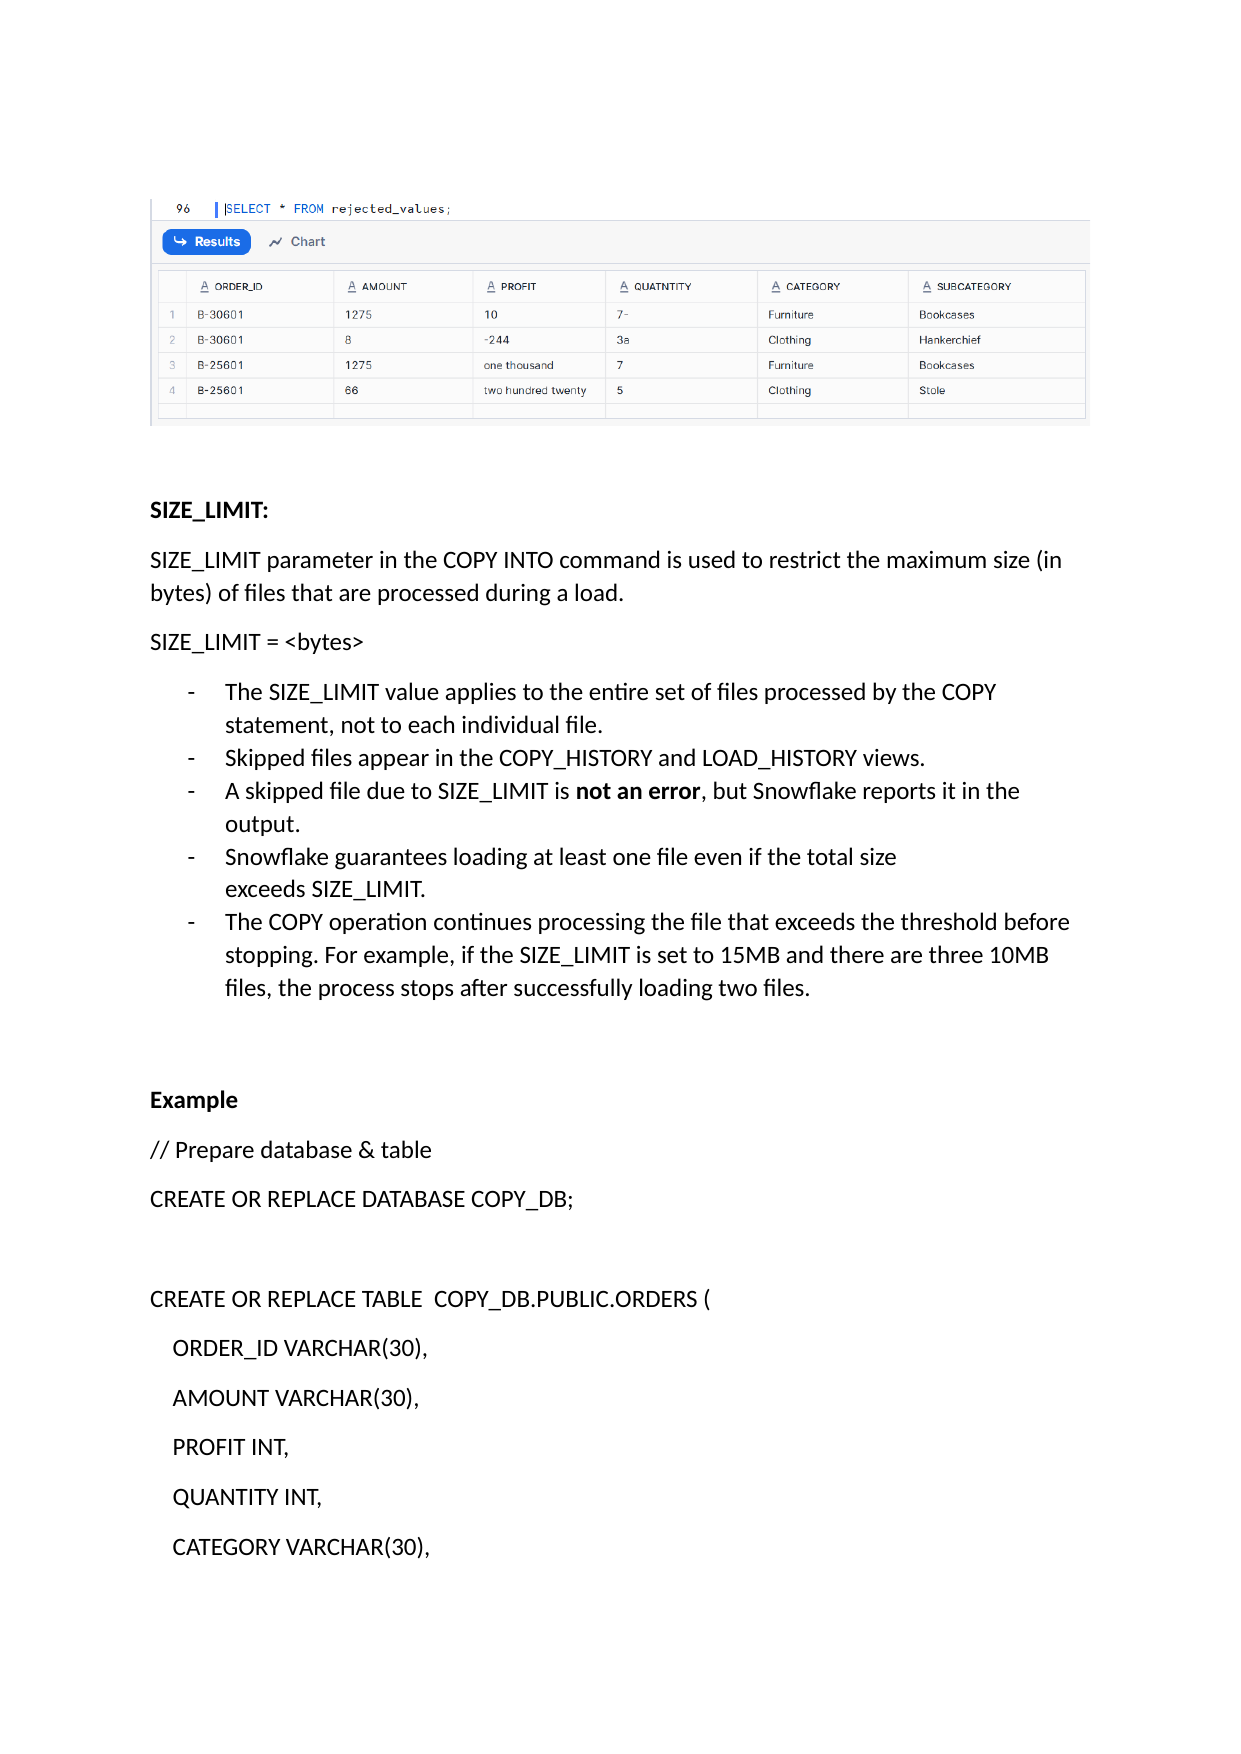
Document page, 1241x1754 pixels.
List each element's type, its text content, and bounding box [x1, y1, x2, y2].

text SIZE_LIMIT = <bytes> [150, 626, 1090, 657]
picture [150, 199, 1091, 426]
text PROFIT INT, [150, 1431, 1090, 1462]
text Example [150, 1084, 1090, 1115]
list Skipped files appear in the COPY_HISTORY and LOAD_HISTORY views. [187, 742, 1090, 772]
text CREATE OR REPLACE DATABASE COPY_DB; [150, 1183, 1090, 1214]
text // Prepare database & table [150, 1134, 1090, 1164]
list A skipped file due to SIZE_LIMIT is not an error, but Snowflake reports it in the output. [187, 775, 1090, 838]
text SIZE_LIMIT parameter in the COPY INTO command is used to restrict the maximum size (in bytes) of files that are processed during a load. [150, 544, 1090, 607]
list The SIZE_LIMIT value applies to the entire set of files processed by the COPY statement, not to each individual file. [187, 676, 1090, 739]
text CREATE OR REPLACE TABLE COPY_DB.PUBLIC.ORDERS ( [150, 1283, 1090, 1313]
list Snowflake guarantees loading at least one file even if the total size exceeds SIZE_LIMIT. [187, 841, 1090, 904]
text QUANTITY INT, [150, 1481, 1090, 1512]
text AMOUNT VARCHAR(30), [150, 1382, 1090, 1412]
text SIZE_LIMIT: [150, 494, 1090, 525]
text ORDER_ID VARCHAR(30), [150, 1332, 1090, 1363]
text CATEGORY VARCHAR(30), [150, 1531, 1090, 1561]
list The COPY operation continues processing the file that exceeds the threshold before stopping. For example, if the SIZE_LIMIT is set to 15MB and there are three 10MB files, the process stops after successfully loading two files. [187, 906, 1090, 1003]
